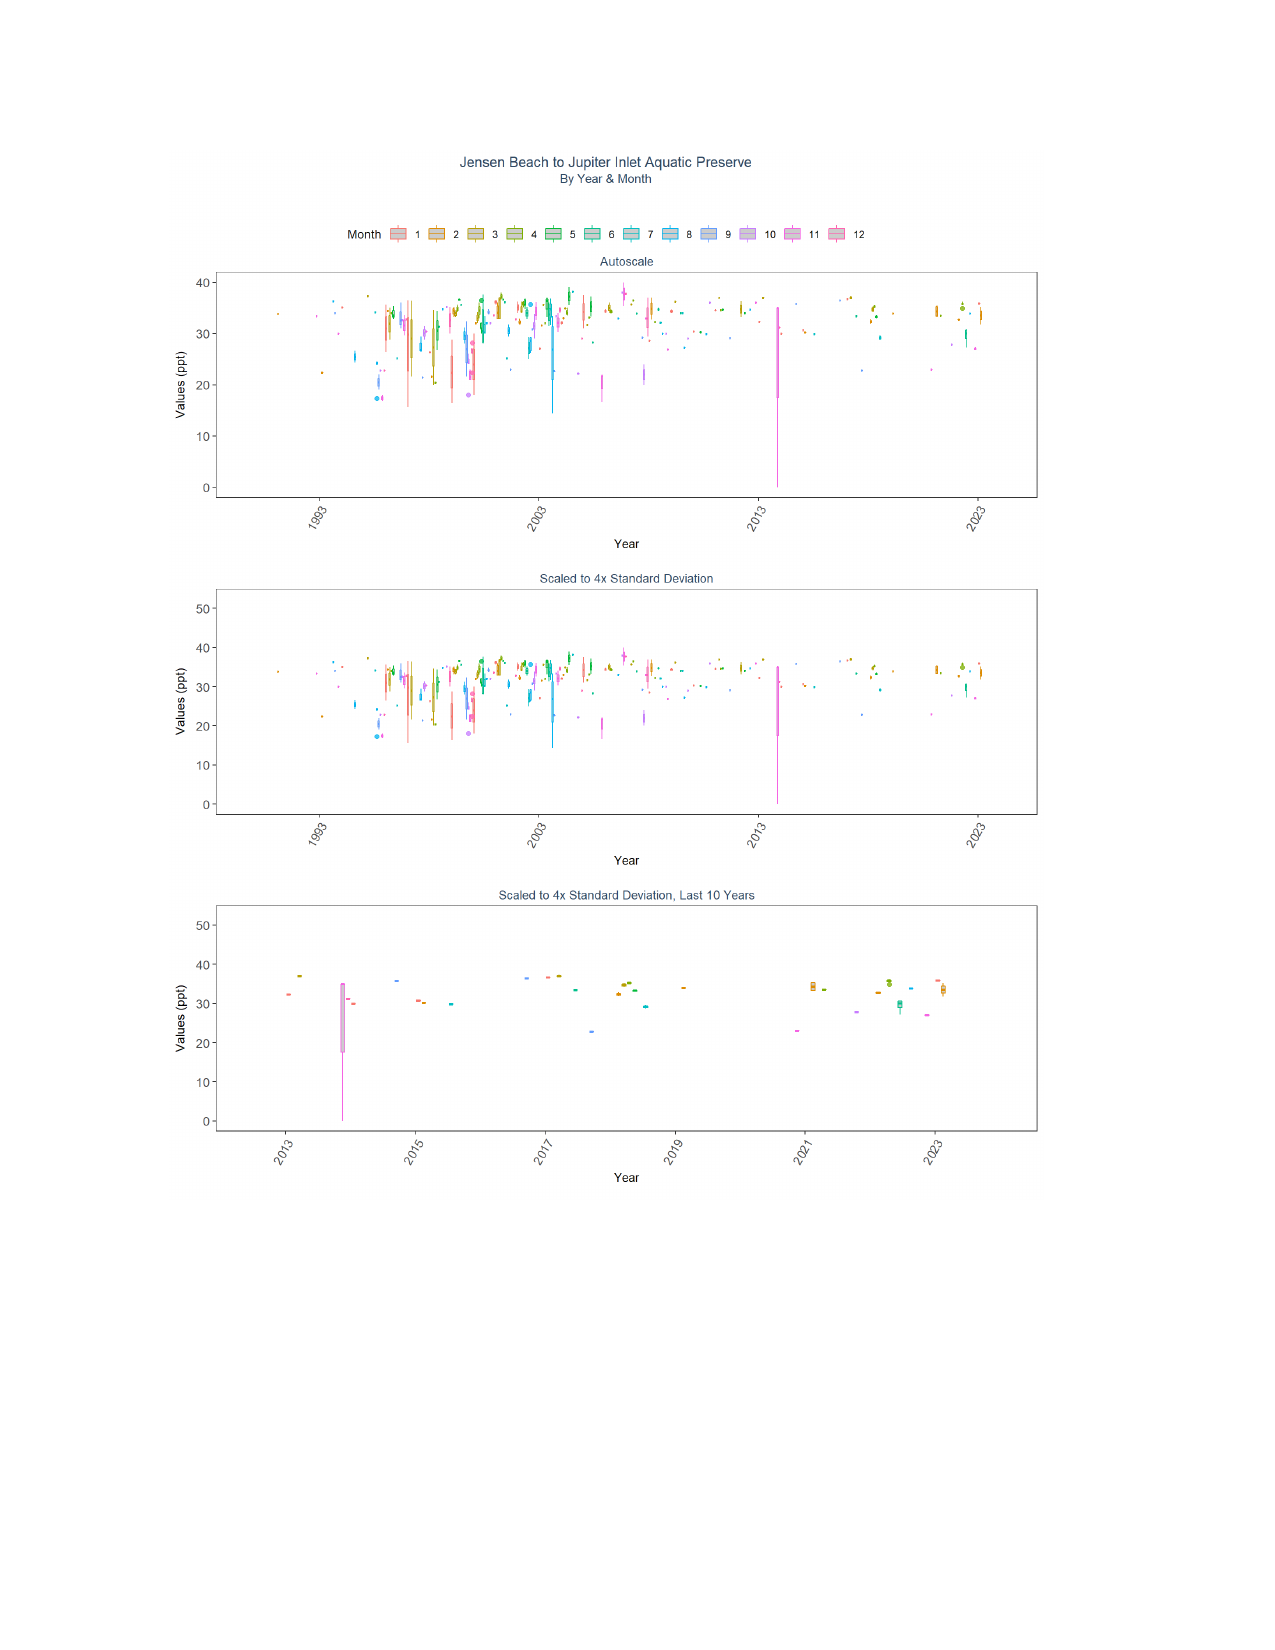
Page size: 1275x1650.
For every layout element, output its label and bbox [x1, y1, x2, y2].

picture [168, 150, 1044, 1200]
